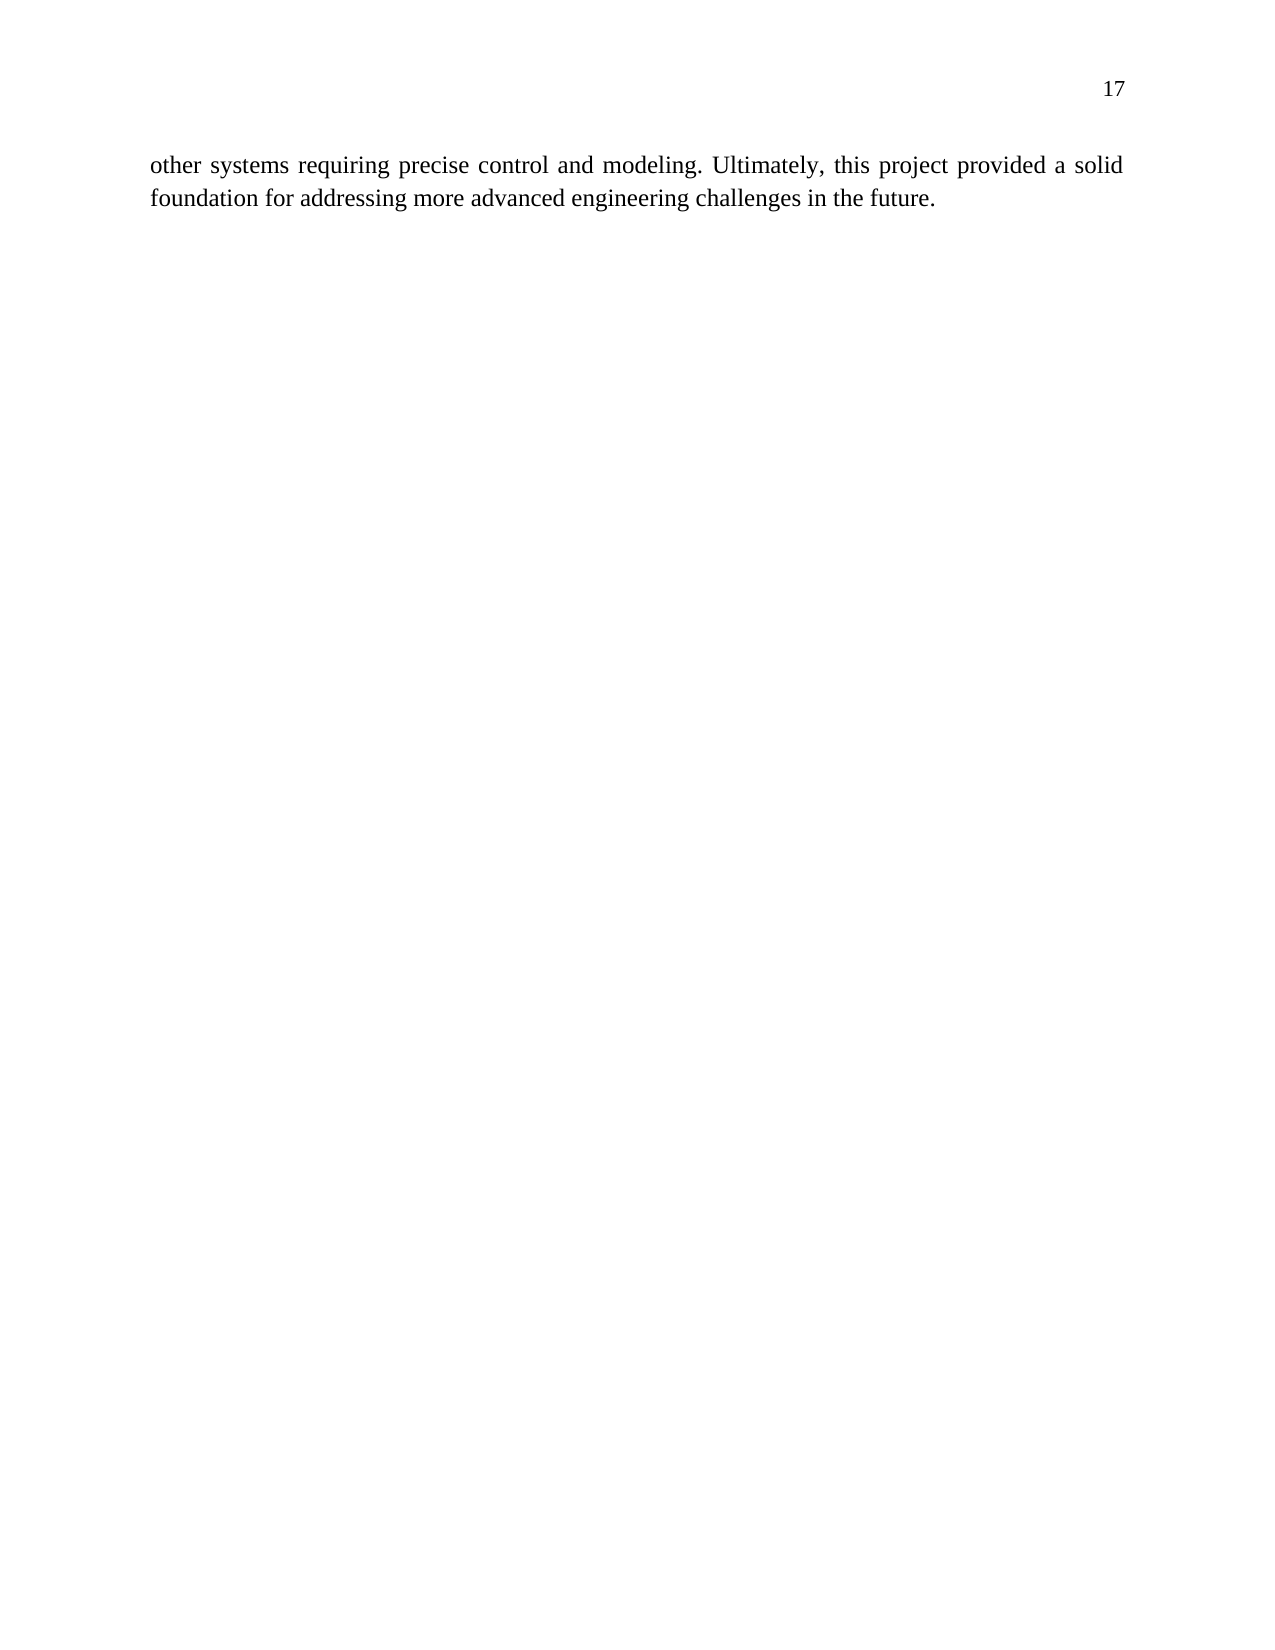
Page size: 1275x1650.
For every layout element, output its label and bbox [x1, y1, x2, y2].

text [150, 150, 1125, 212]
